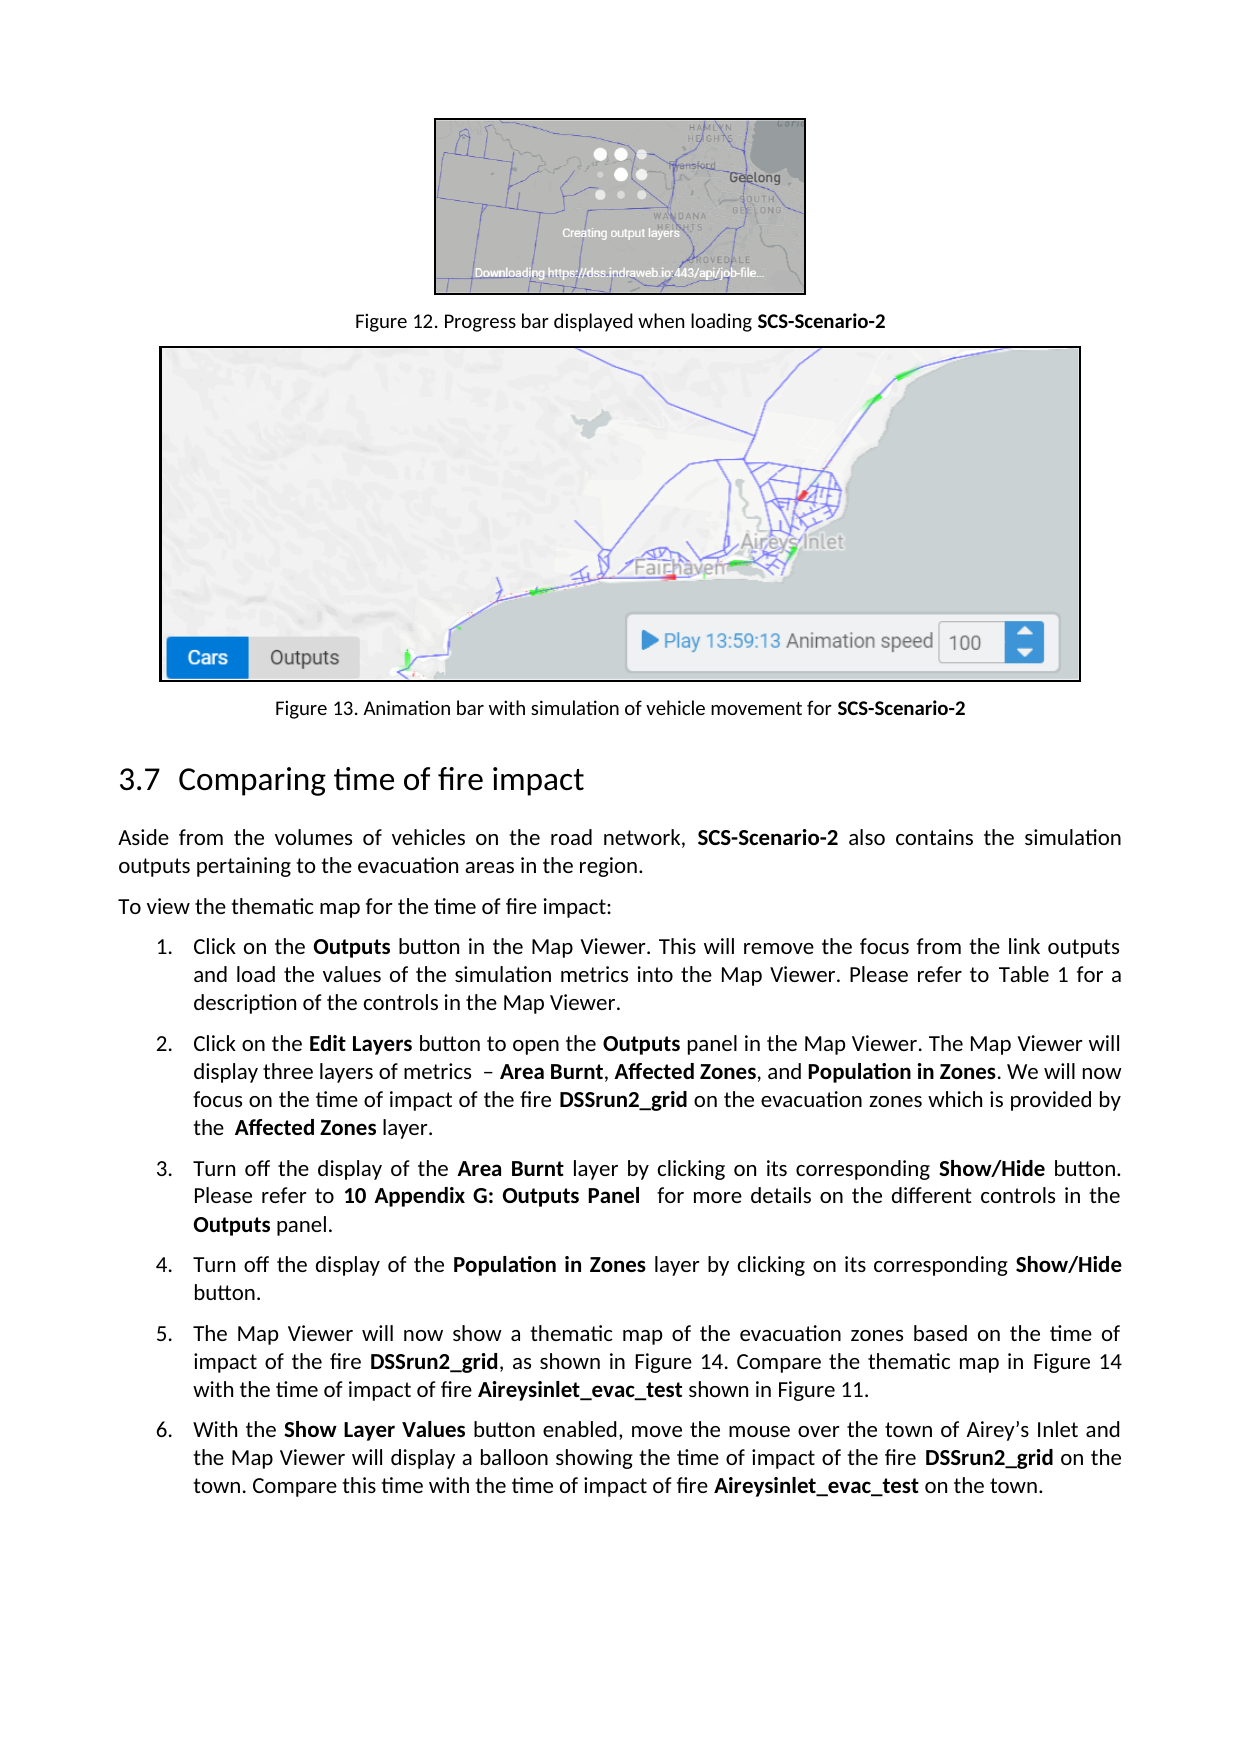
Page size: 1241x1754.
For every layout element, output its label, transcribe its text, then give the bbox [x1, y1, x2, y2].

list With the Show Layer Values button enabled, move the mouse over the town of Airey’s Inlet and the Map Viewer will display a balloon showing the time of impact of the fire DSSrun2_grid on the town. Compare this time with the time of impact of fire Aireysinlet_evac_test on the town. [156, 1415, 1122, 1499]
text Aside from the volumes of vehicles on the road network, SCS-Scenario-2 also contains the simulation outputs pertaining to the evacuation areas in the region. [118, 823, 1122, 879]
list Turn off the display of the Area Burnt layer by clicking on its corresponding Show/Hide button. Please refer to 10 Appendix G: Outputs Panel for more details on the different controls in the Outputs panel. [156, 1154, 1122, 1238]
list Click on the Edit Layers button to open the Outputs panel in the Map Viewer. The Map Viewer will display three layers of metrics – Area Burnt, Affected Zones, and Population in Zones. We will now focus on the time of impact of the fire DSSrun2_grid on the evacuation zones which is provided by the Affected Zones layer. [156, 1029, 1122, 1141]
list Click on the Outputs button in the Map Viewer. This will remove the focus from the link outputs and load the values of the simulation metrics into the Map Viewer. Please refer to Table 1 for a description of the controls in the Map Viewer. [156, 932, 1122, 1017]
list The Map Viewer will now show a thematic map of the evacuation zones based on the time of impact of the fire DSSrun2_grid, as shown in Figure 14. Compare the thematic map in Figure 14 with the time of impact of fire Aireysinlet_evac_test shown in Figure 11. [156, 1319, 1122, 1403]
text To view the thematic map for the time of fire impact: [118, 892, 1122, 920]
subtitle Comparing time of fire impact [118, 758, 1122, 798]
list Turn off the display of the Population in Zones layer by clicking on its corresponding Show/Hide button. [156, 1250, 1122, 1306]
